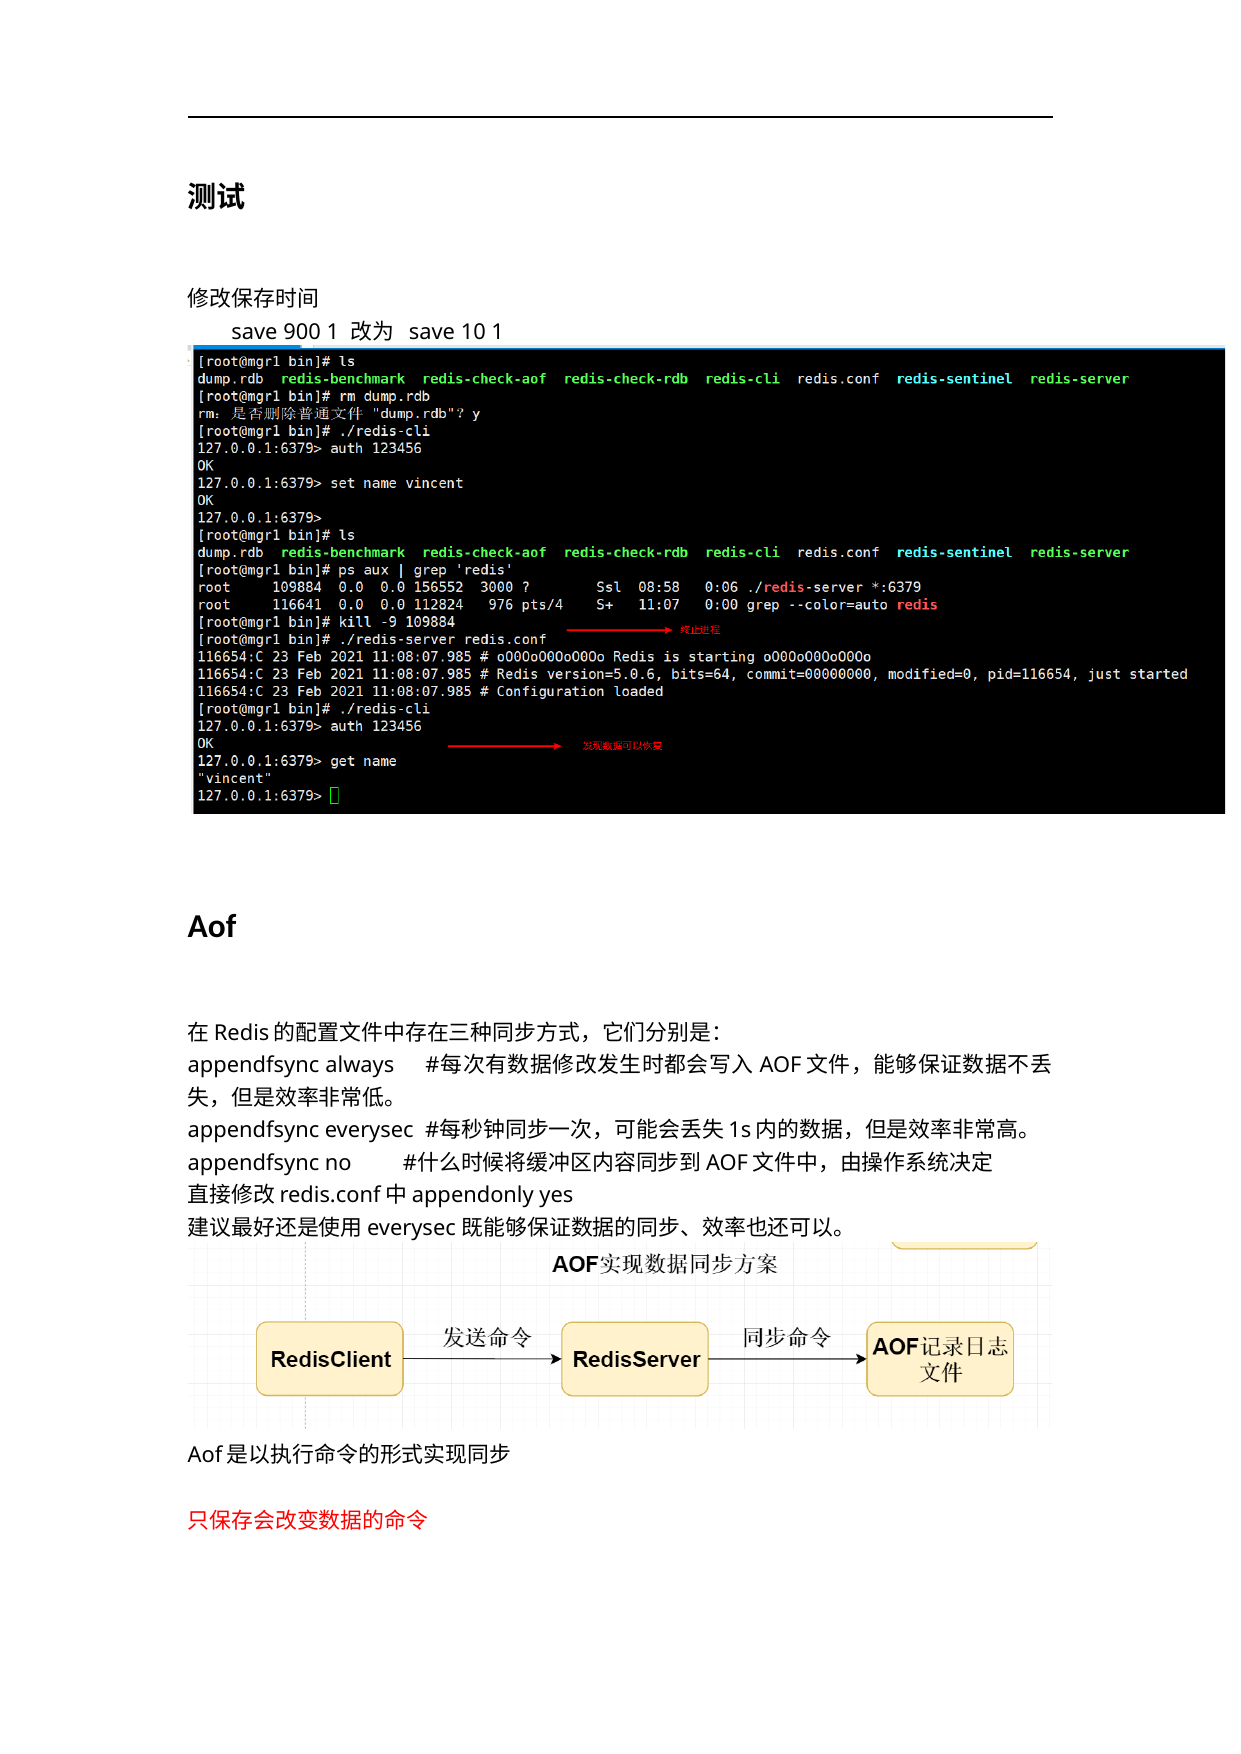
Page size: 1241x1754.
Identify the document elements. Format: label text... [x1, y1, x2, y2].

text 只保存会改变数据的命令 [187, 1502, 1053, 1535]
text 直接修改redis.conf中 appendonly yes [187, 1177, 1053, 1210]
text appendfsync everysec #每秒钟同步一次，可能会丢失1s内的数据，但是效率非常高。 [187, 1112, 1053, 1145]
text 修改保存时间 [187, 281, 1053, 313]
subtitle 测试 [187, 162, 1053, 227]
text 在Redis的配置文件中存在三种同步方式，它们分别是： [187, 1015, 1053, 1047]
subtitle Aof [187, 893, 1053, 958]
text Aof是以执行命令的形式实现同步 [187, 1437, 1053, 1470]
text appendfsync always #每次有数据修改发生时都会写入AOF文件，能够保证数据不丢失，但是效率非常低。 [187, 1047, 1053, 1112]
picture [187, 345, 1225, 814]
text save 900 1 改为 save 10 1 [187, 313, 1053, 345]
picture [187, 1242, 1053, 1429]
text appendfsync no #什么时候将缓冲区内容同步到AOF文件中，由操作系统决定 [187, 1145, 1053, 1177]
text 建议最好还是使用everysec 既能够保证数据的同步、效率也还可以。 [187, 1210, 1053, 1242]
